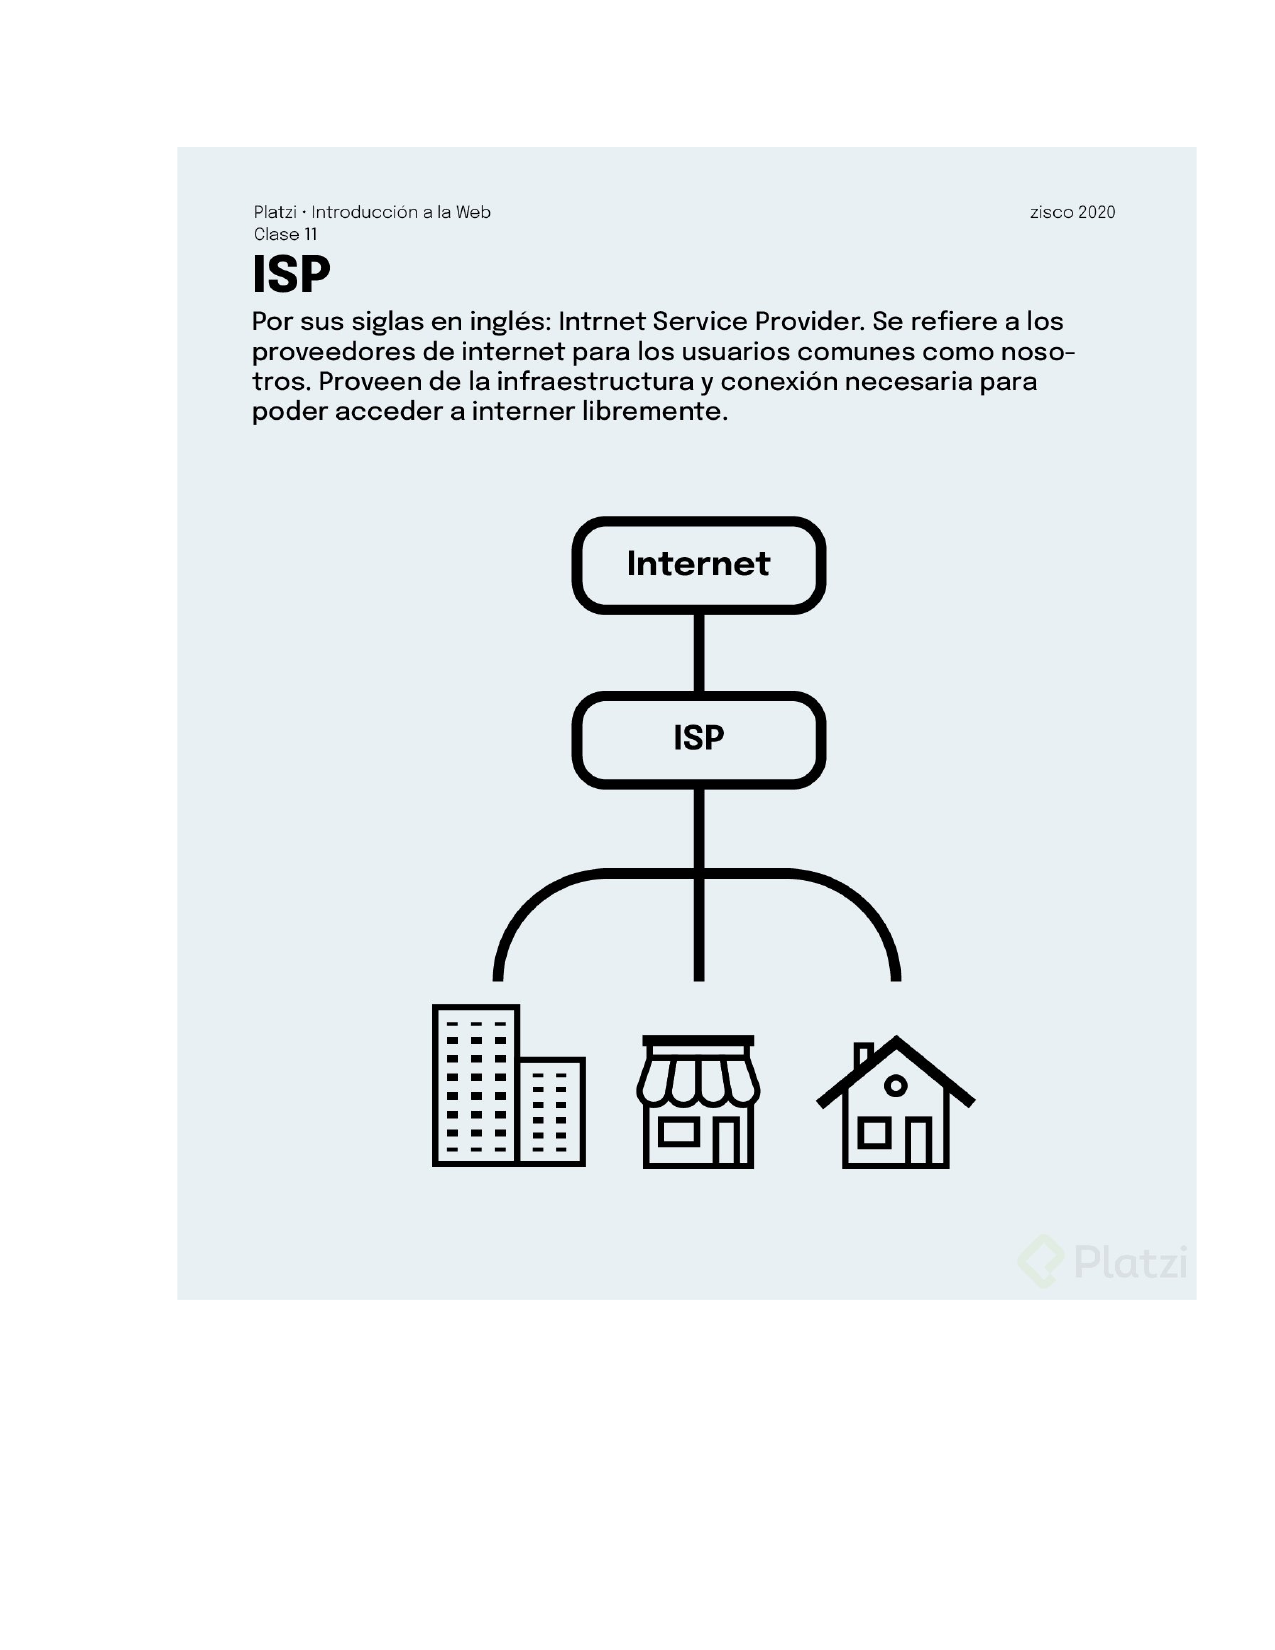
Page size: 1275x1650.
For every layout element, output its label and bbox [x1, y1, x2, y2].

picture [177, 147, 1197, 1300]
